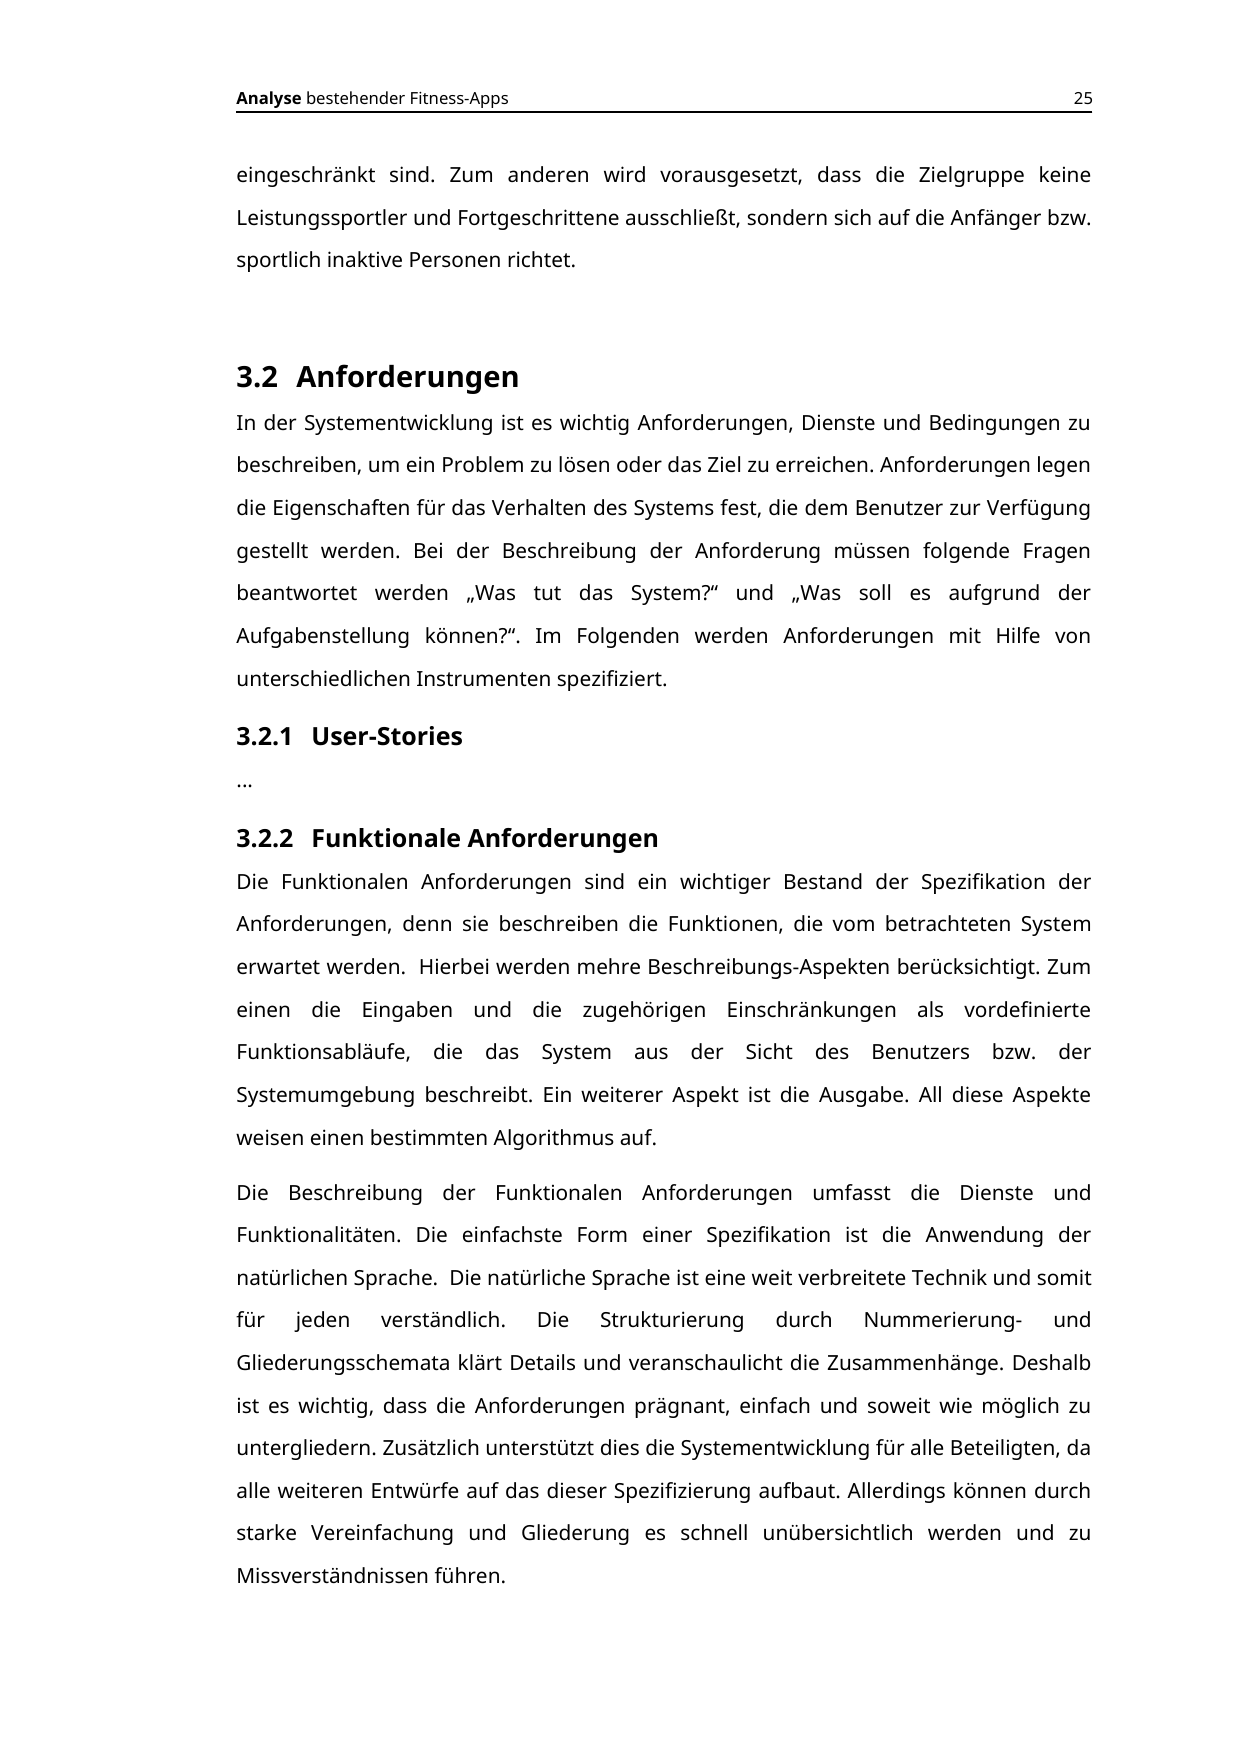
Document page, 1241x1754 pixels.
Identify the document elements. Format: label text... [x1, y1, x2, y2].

subtitle Funktionale Anforderungen [236, 820, 1092, 854]
text ... [236, 765, 1092, 794]
subtitle Anforderungen [236, 356, 1092, 396]
text Die Beschreibung der Funktionalen Anforderungen umfasst die Dienste und Funktionalitäten. Die einfachste Form einer Spezifikation ist die Anwendung der natürlichen Sprache. Die natürliche Sprache ist eine weit verbreitete Technik und somit für jeden verständlich. Die Strukturierung durch Nummerierung- und Gliederungsschemata klärt Details und veranschaulicht die Zusammenhänge. Deshalb ist es wichtig, dass die Anforderungen prägnant, einfach und soweit wie möglich zu untergliedern. Zusätzlich unterstützt dies die Systementwicklung für alle Beteiligten, da alle weiteren Entwürfe auf das dieser Spezifizierung aufbaut. Allerdings können durch starke Vereinfachung und Gliederung es schnell unübersichtlich werden und zu Missverständnissen führen. [236, 1178, 1092, 1589]
text In der Systementwicklung ist es wichtig Anforderungen, Dienste und Bedingungen zu beschreiben, um ein Problem zu lösen oder das Ziel zu erreichen. Anforderungen legen die Eigenschaften für das Verhalten des Systems fest, die dem Benutzer zur Verfügung gestellt werden. Bei der Beschreibung der Anforderung müssen folgende Fragen beantwortet werden „Was tut das System?“ und „Was soll es aufgrund der Aufgabenstellung können?“. Im Folgenden werden Anforderungen mit Hilfe von unterschiedlichen Instrumenten spezifiziert. [236, 408, 1092, 692]
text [236, 160, 1092, 274]
text Die Funktionalen Anforderungen sind ein wichtiger Bestand der Spezifikation der Anforderungen, denn sie beschreiben die Funktionen, die vom betrachteten System erwartet werden. Hierbei werden mehre Beschreibungs-Aspekten berücksichtigt. Zum einen die Eingaben und die zugehörigen Einschränkungen als vordefinierte Funktionsabläufe, die das System aus der Sicht des Benutzers bzw. der Systemumgebung beschreibt. Ein weiterer Aspekt ist die Ausgabe. All diese Aspekte weisen einen bestimmten Algorithmus auf. [236, 867, 1092, 1151]
subtitle User-Stories [236, 719, 1092, 753]
